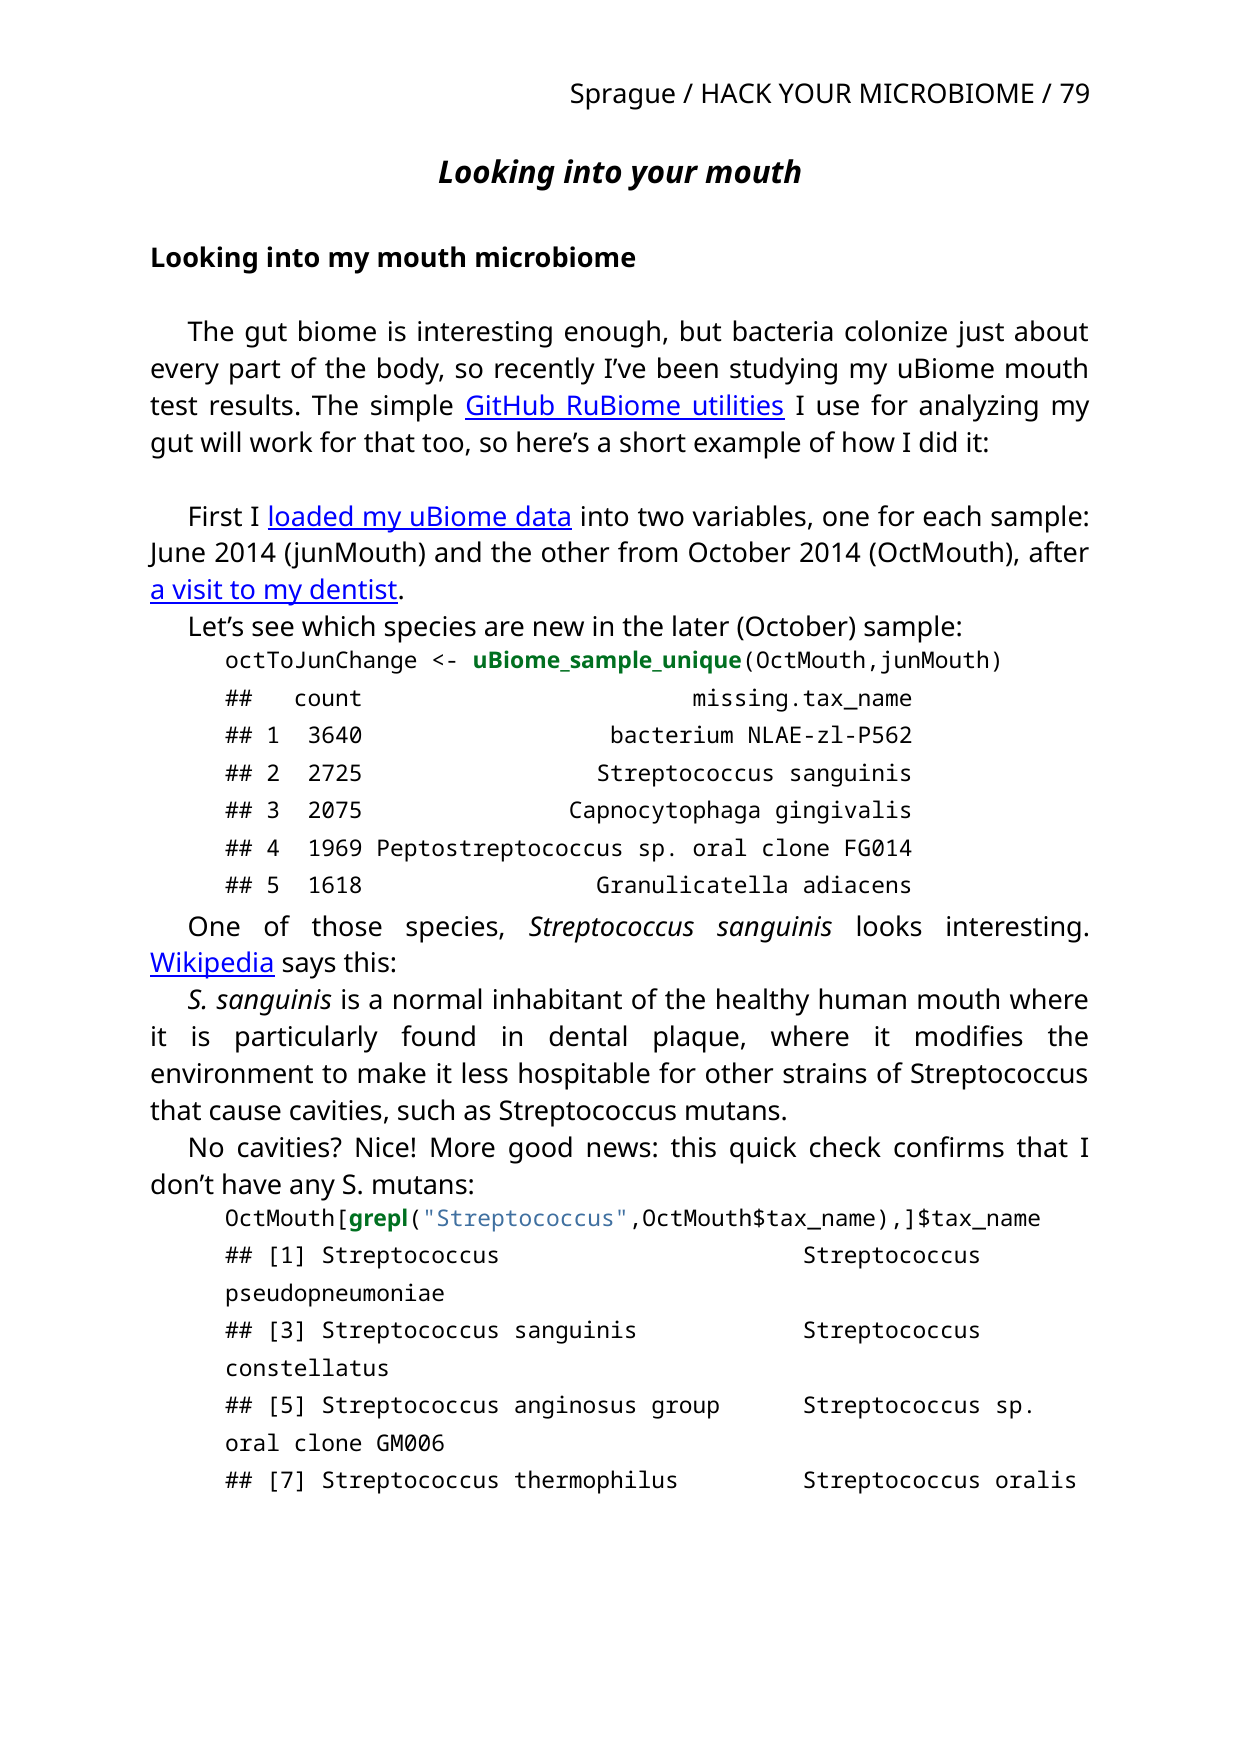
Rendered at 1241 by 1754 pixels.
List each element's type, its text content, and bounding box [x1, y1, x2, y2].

text octToJunChange <- uBiome_sample_unique(OctMouth,junMouth) [225, 644, 1090, 676]
text The gut biome is interesting enough, but bacteria colonize just about every part of the body, so recently I’ve been studying my uBiome mouth test results. The simple GitHub RuBiome utilities I use for analyzing my gut will work for that too, so here’s a short example of how I did it: [150, 313, 1090, 460]
text No cavities? Nice! More good news: this quick check confirms that I don’t have any S. mutans: [150, 1128, 1090, 1202]
text Let’s see which species are new in the later (October) sample: [150, 608, 1090, 644]
text S. sanguinis is a normal inhabitant of the healthy human mouth where it is particularly found in dental plaque, where it modifies the environment to make it less hospitable for other strains of Streptococcus that cause cavities, such as Streptococcus mutans. [150, 981, 1090, 1128]
text First I loaded my uBiome data into two variables, one for each sample: June 2014 (junMouth) and the other from October 2014 (OctMouth), after a visit to my dentist. [150, 497, 1090, 608]
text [225, 1239, 1090, 1530]
text One of those species, Streptococcus sanguinis looks interesting. Wikipedia says this: [150, 907, 1090, 981]
text Looking into your mouth [150, 150, 1090, 193]
text ## count missing.tax_name ## 1 3640 bacterium NLAE-zl-P562 ## 2 2725 Streptococcus sanguinis ## 3 2075 Capnocytophaga gingivalis ## 4 1969 Peptostreptococcus sp. oral clone FG014 ## 5 1618 Granulicatella adiacens [225, 682, 1090, 901]
text Looking into my mouth microbiome [150, 239, 1090, 276]
text OctMouth[grepl("Streptococcus",OctMouth$tax_name),]$tax_name [225, 1202, 1090, 1233]
